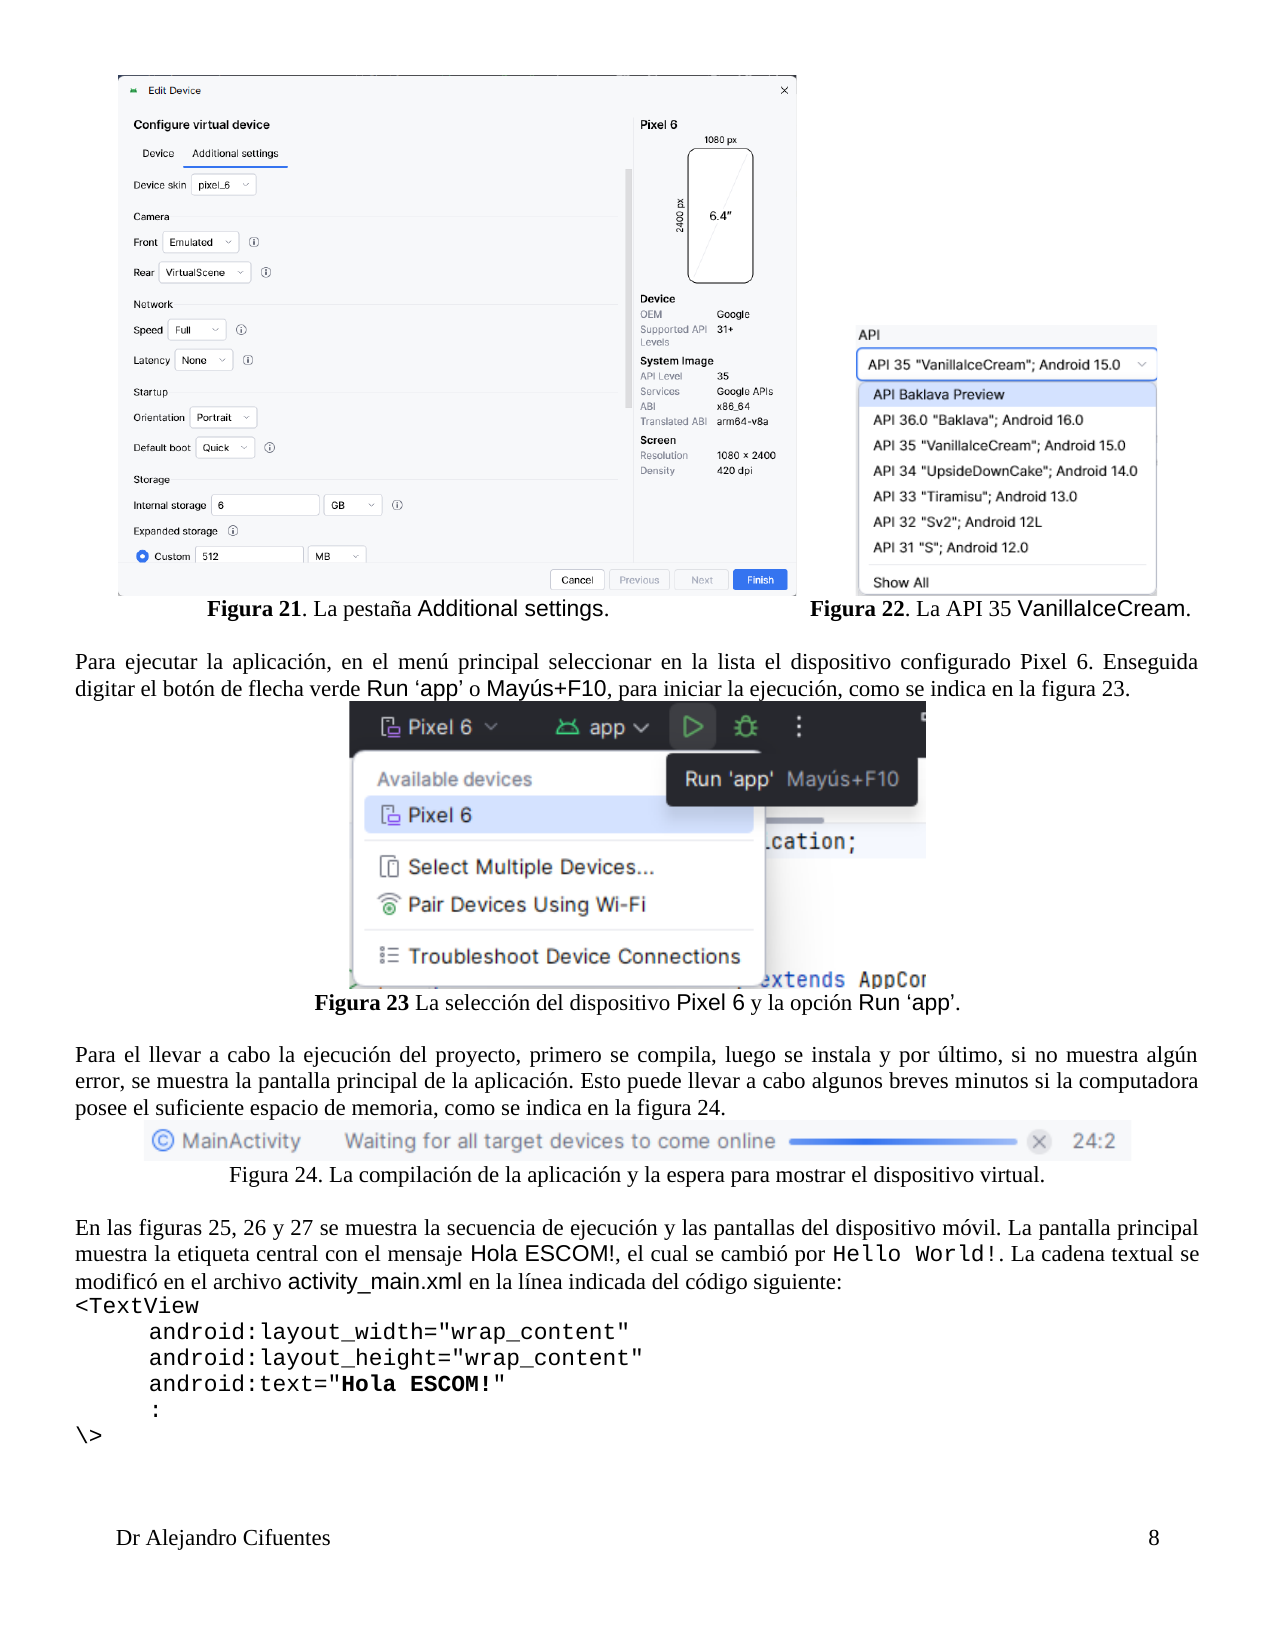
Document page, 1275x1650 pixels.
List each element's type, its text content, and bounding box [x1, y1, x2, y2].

text android:layout_height="wrap_content" [149, 1347, 1200, 1373]
text Figura 23 La selección del dispositivo Pixel 6 y la opción Run ‘app’. [75, 988, 1200, 1015]
text <TextView [75, 1295, 1200, 1321]
text Figura 21. La pestaña Additional settings. Figura 22. La API 35 VanillaIceCream. [75, 595, 1200, 622]
text Figura 24. La compilación de la aplicación y la espera para mostrar el dispositivo virtual. [75, 1161, 1200, 1187]
text En las figuras 25, 26 y 27 se muestra la secuencia de ejecución y las pantallas del dispositivo móvil. La pantalla principal muestra la etiqueta central con el mensaje Hola ESCOM!, el cual se cambió por Hello World!. La cadena textual se modificó en el archivo activity_main.xml en la línea indicada del código siguiente: [75, 1214, 1200, 1295]
text : [149, 1398, 1200, 1424]
picture [143, 1120, 1132, 1161]
text android:layout_width="wrap_content" [149, 1321, 1200, 1347]
picture [349, 701, 926, 989]
picture [118, 75, 797, 596]
text android:text="Hola ESCOM!" [149, 1373, 1200, 1398]
text Para el llevar a cabo la ejecución del proyecto, primero se compila, luego se instala y por último, si no muestra algún error, se muestra la pantalla principal de la aplicación. Esto puede llevar a cabo algunos breves minutos si la computadora posee el suficiente espacio de memoria, como se indica en la figura 24. [75, 1041, 1200, 1120]
text \> [75, 1424, 1200, 1450]
picture [855, 325, 1158, 596]
text Para ejecutar la aplicación, en el menú principal seleccionar en la lista el dispositivo configurado Pixel 6. Enseguida digitar el botón de flecha verde Run ‘app’ o Mayús+F10, para iniciar la ejecución, como se indica en la figura 23. [75, 648, 1200, 701]
